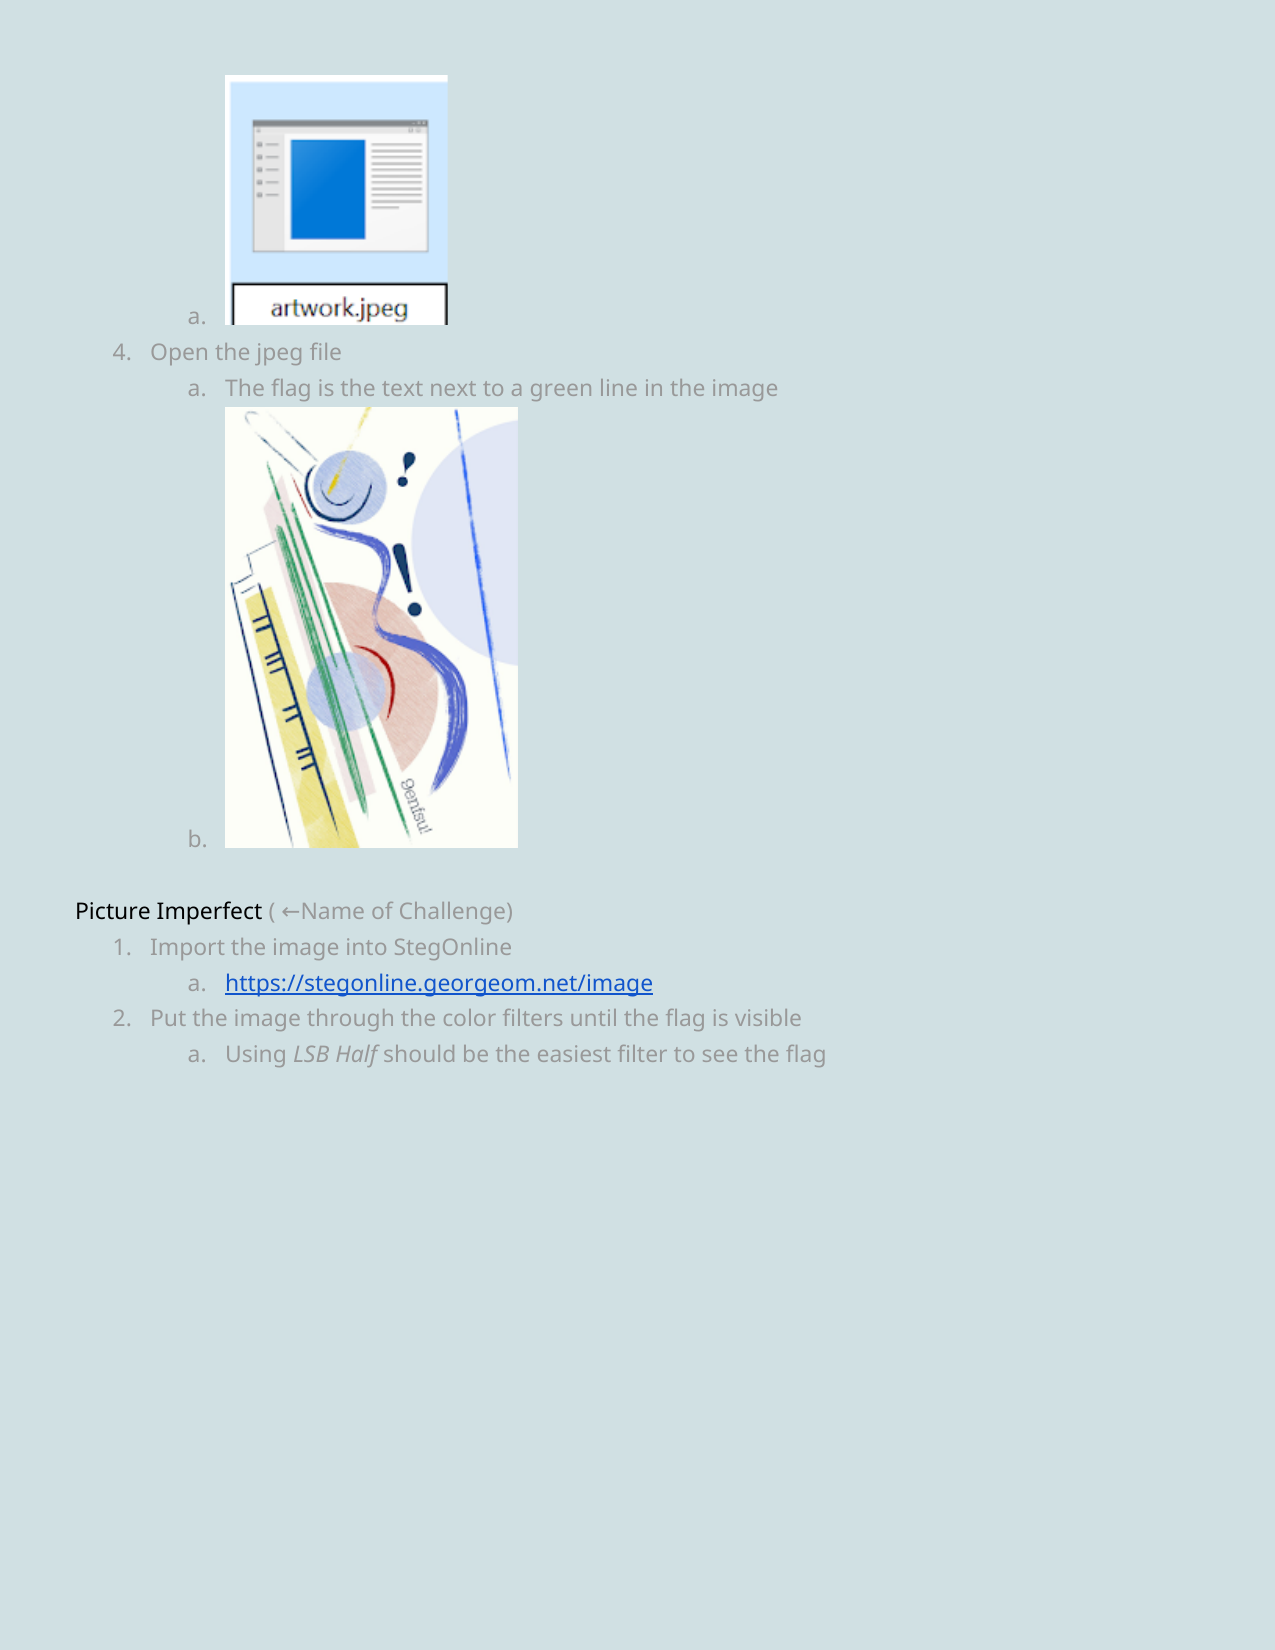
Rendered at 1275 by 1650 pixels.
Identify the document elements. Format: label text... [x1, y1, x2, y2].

picture [225, 75, 448, 325]
list Open the jpeg file [112, 336, 1200, 367]
text Picture Imperfect ( ←Name of Challenge) [75, 894, 1200, 926]
list Using LSB Half should be the easiest filter to see the flag [187, 1038, 1200, 1069]
list https://stegonline.georgeom.net/image [187, 966, 1200, 998]
picture [225, 407, 518, 848]
list The flag is the text next to a green line in the image [187, 372, 1200, 403]
list Put the image through the color filters until the flag is visible [112, 1002, 1200, 1034]
list Import the image into StegOnline [112, 931, 1200, 962]
